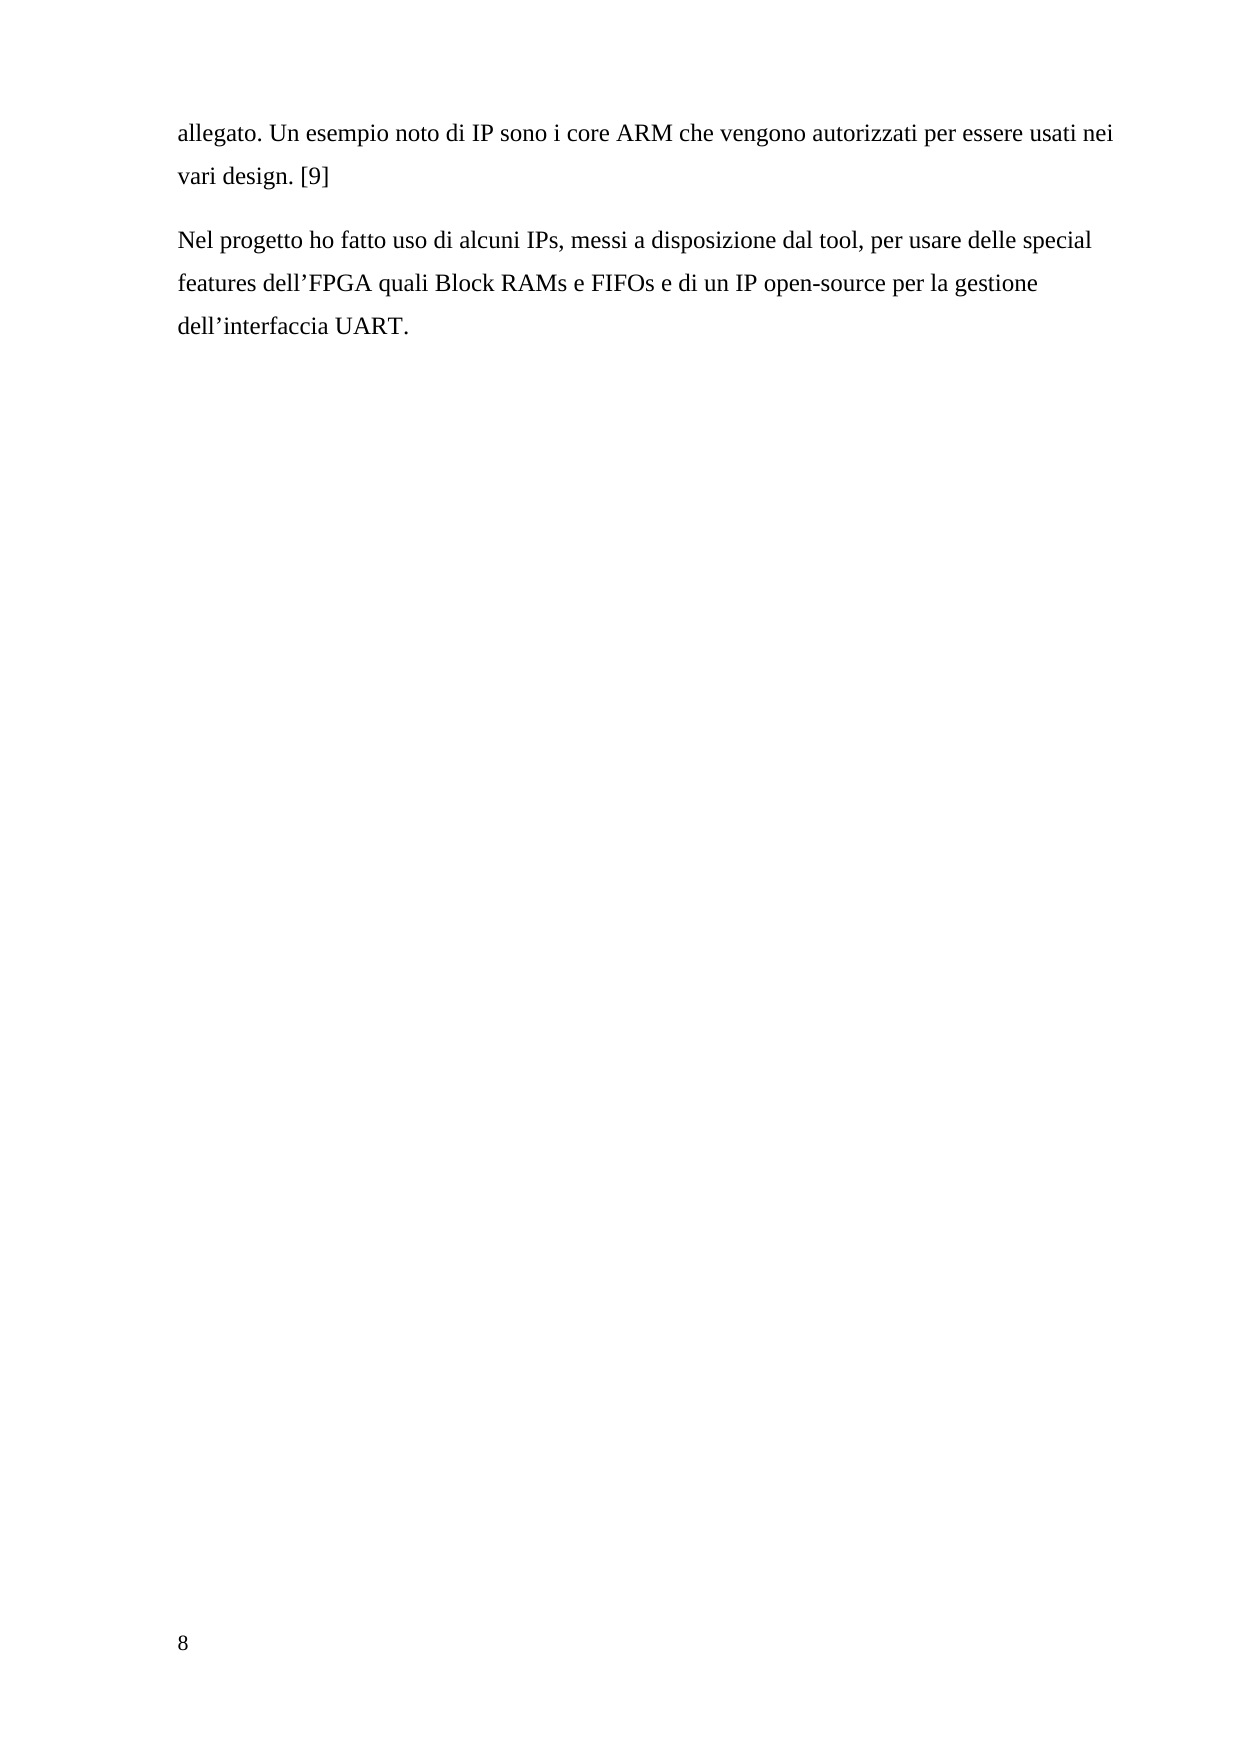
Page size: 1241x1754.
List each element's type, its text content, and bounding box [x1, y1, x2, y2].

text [177, 118, 1122, 190]
text Nel progetto ho fatto uso di alcuni IPs, messi a disposizione dal tool, per usare delle special features dell’FPGA quali Block RAMs e FIFOs e di un IP open-source per la gestione dell’interfaccia UART. [177, 225, 1122, 340]
